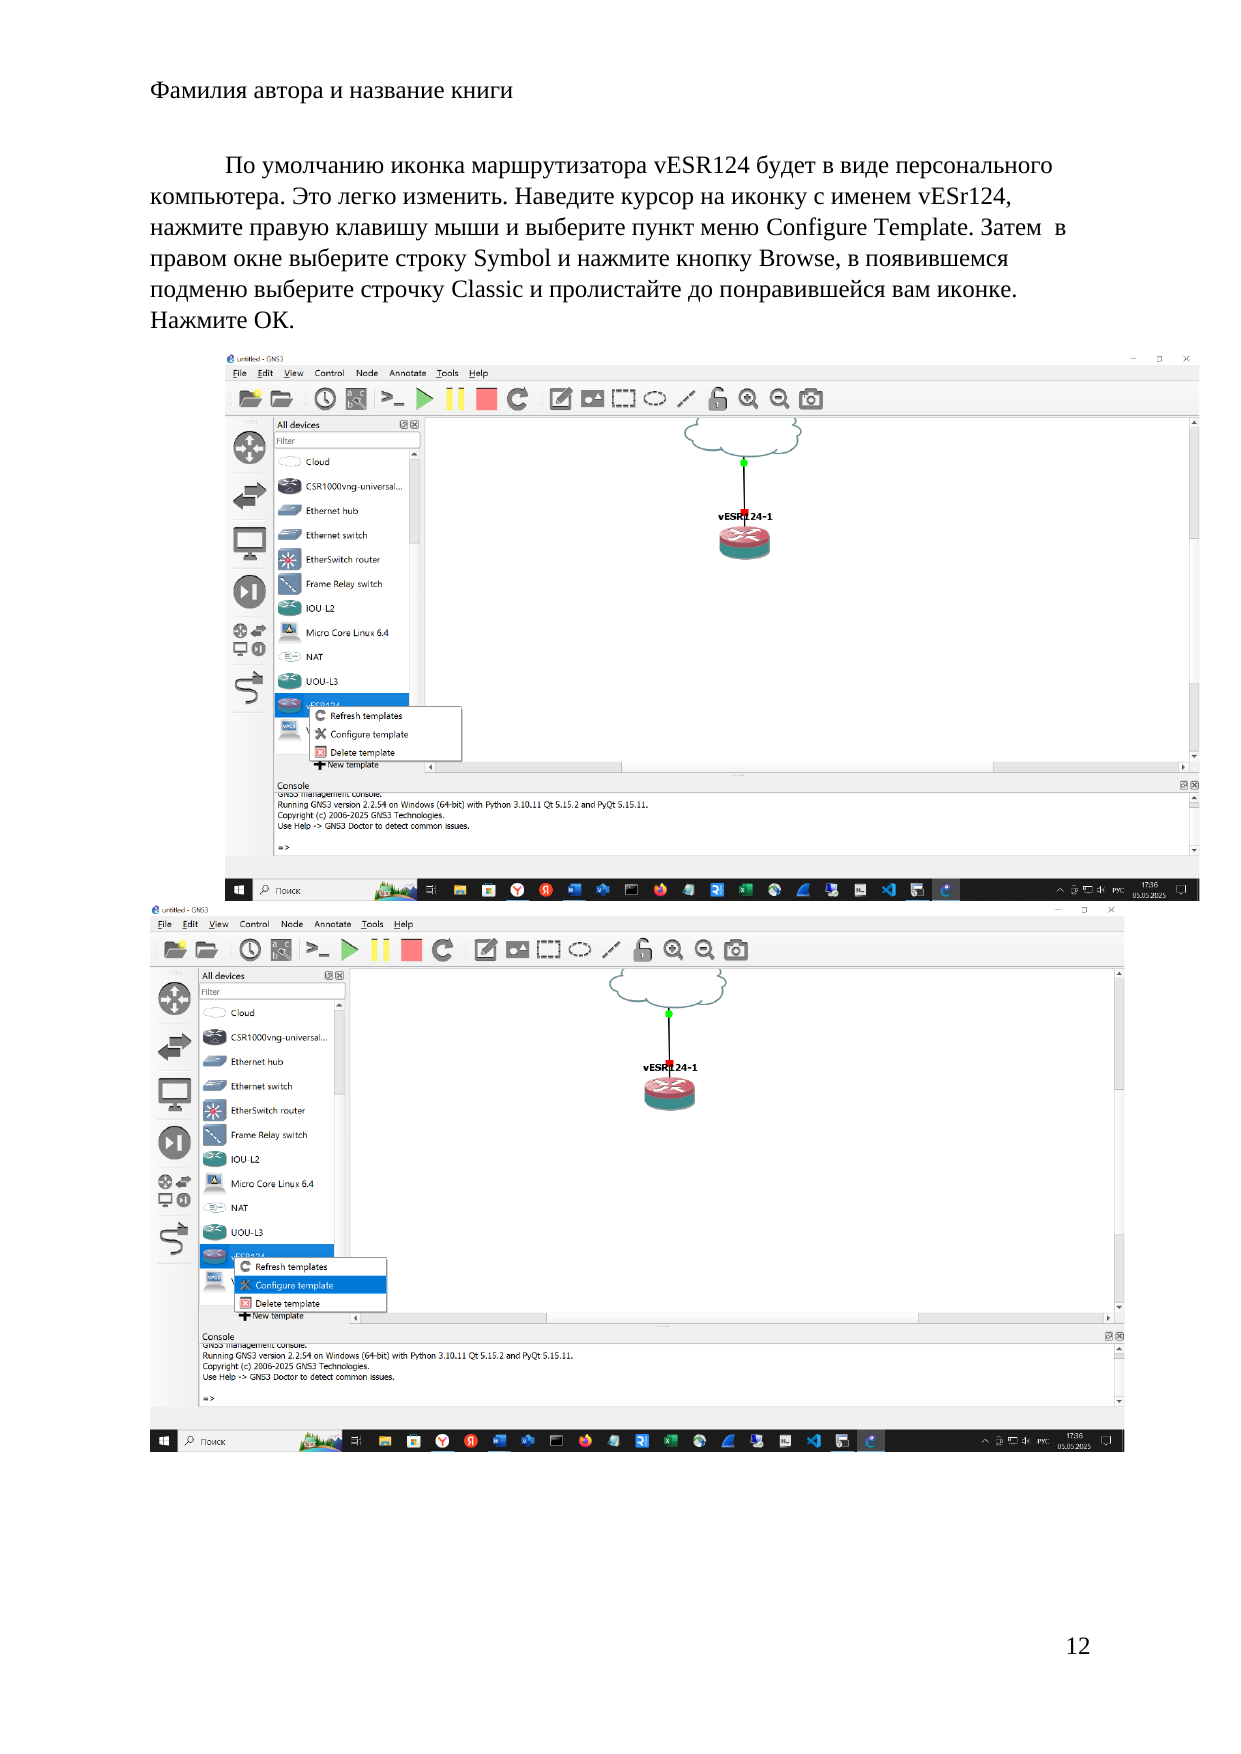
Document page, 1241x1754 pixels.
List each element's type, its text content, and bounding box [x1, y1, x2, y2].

picture [150, 903, 1125, 1452]
text По умолчанию иконка маршрутизатора vESR124 будет в виде персонального компьютера. Это легко изменить. Наведите курсор на иконку с именем vESr124, нажмите правую клавишу мыши и выберите пункт меню Configure Template. Затем в правом окне выберите строку Symbol и нажмите кнопку Browse, в появившемся подменю выберите строчку Classic и пролистайте до понравившейся вам иконке. Нажмите ОК. [150, 150, 1090, 334]
picture [225, 352, 1200, 901]
